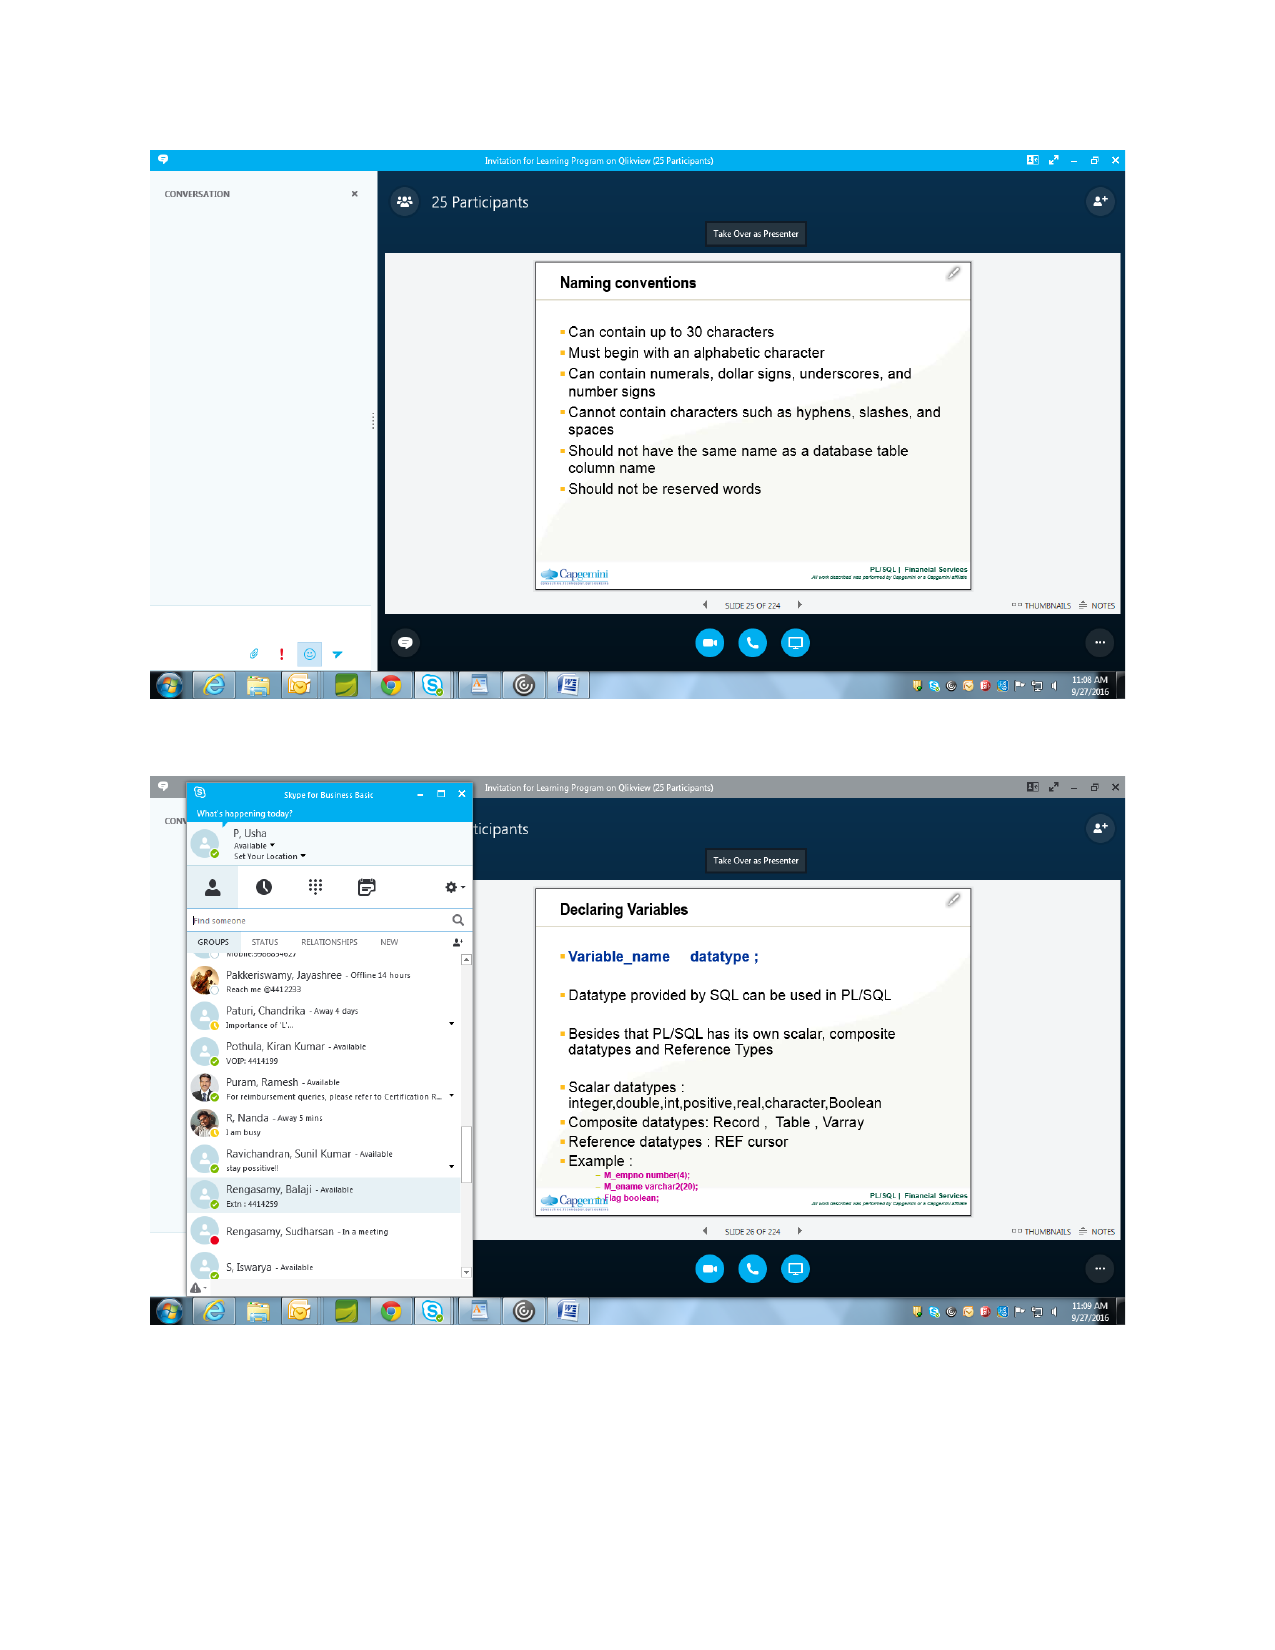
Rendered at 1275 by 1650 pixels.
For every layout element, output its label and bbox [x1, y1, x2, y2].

picture [159, 155, 167, 162]
picture [150, 776, 1125, 1325]
picture [150, 172, 1125, 699]
